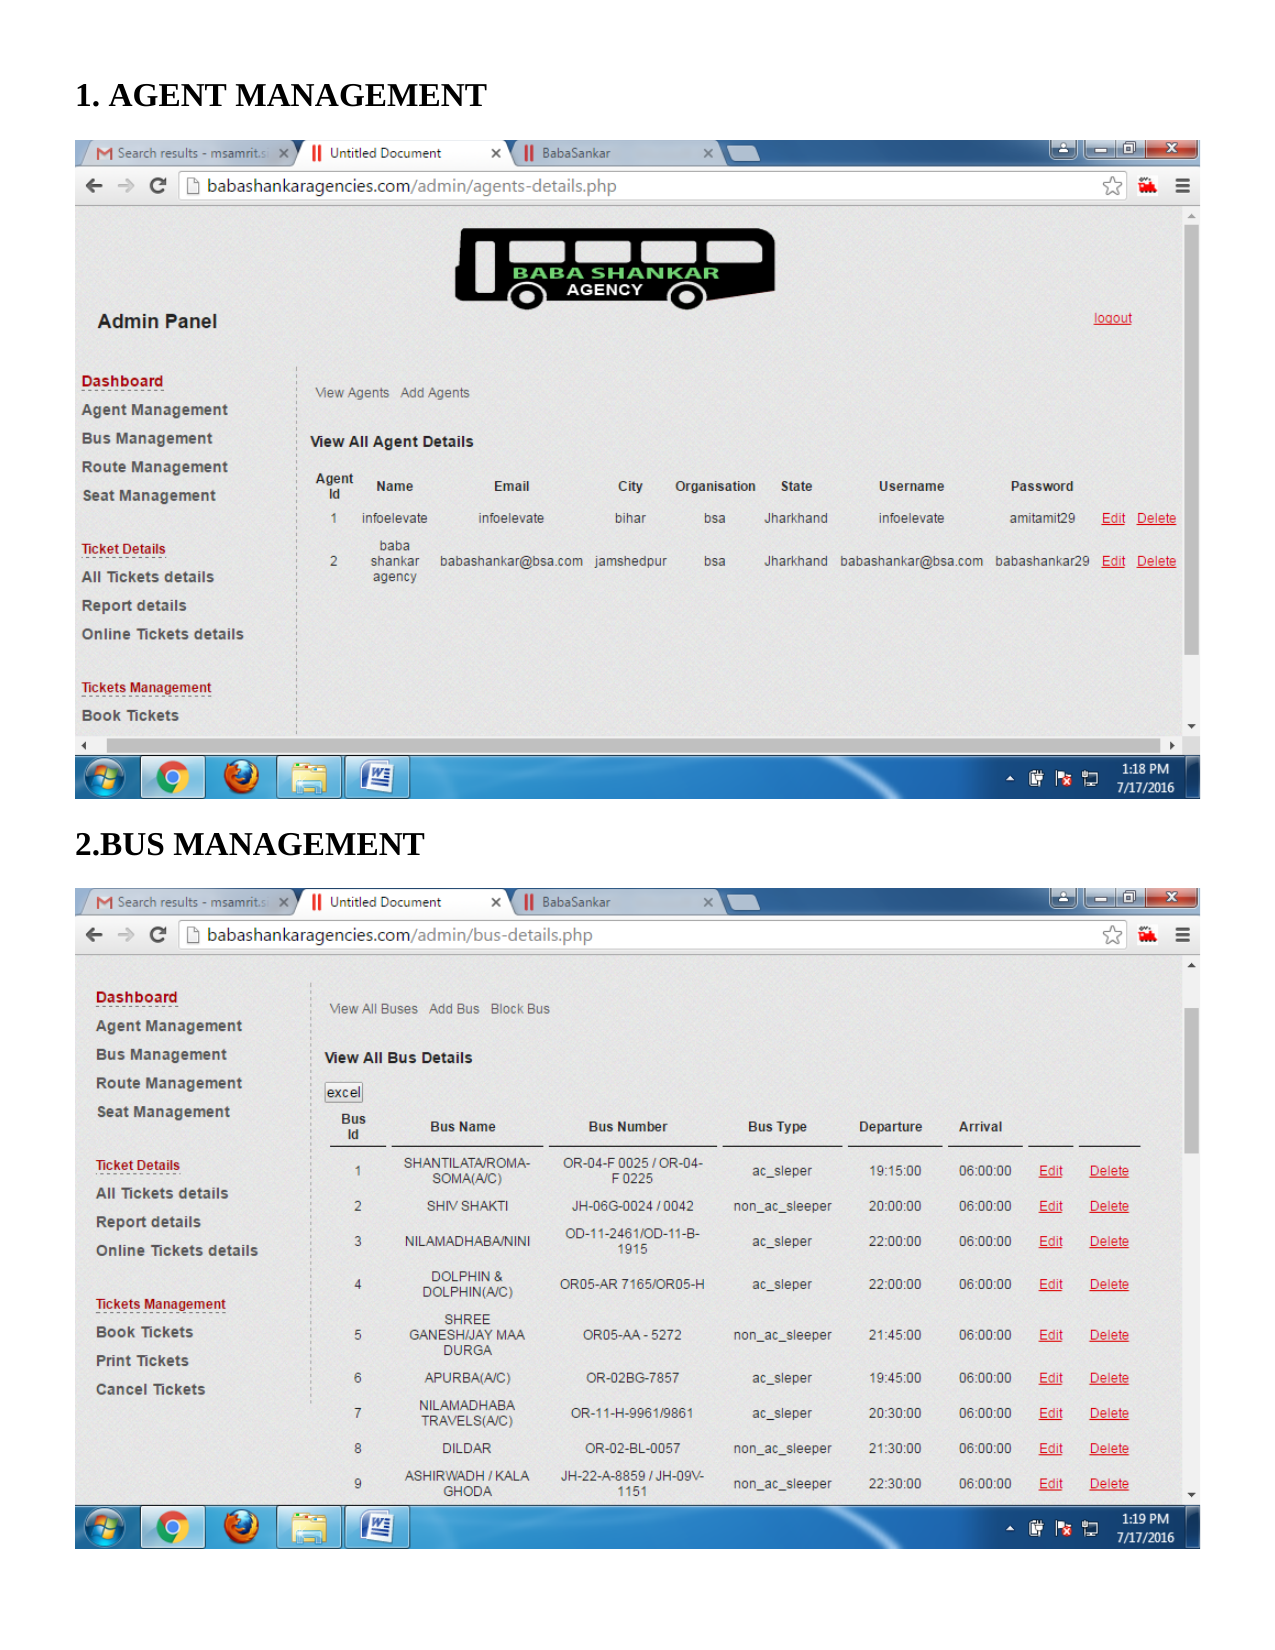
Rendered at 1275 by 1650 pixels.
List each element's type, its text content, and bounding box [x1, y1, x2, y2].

text 1. AGENT MANAGEMENT [75, 75, 1200, 113]
picture [75, 888, 1200, 1549]
picture [75, 140, 1200, 799]
text 2.BUS MANAGEMENT [75, 824, 1200, 862]
